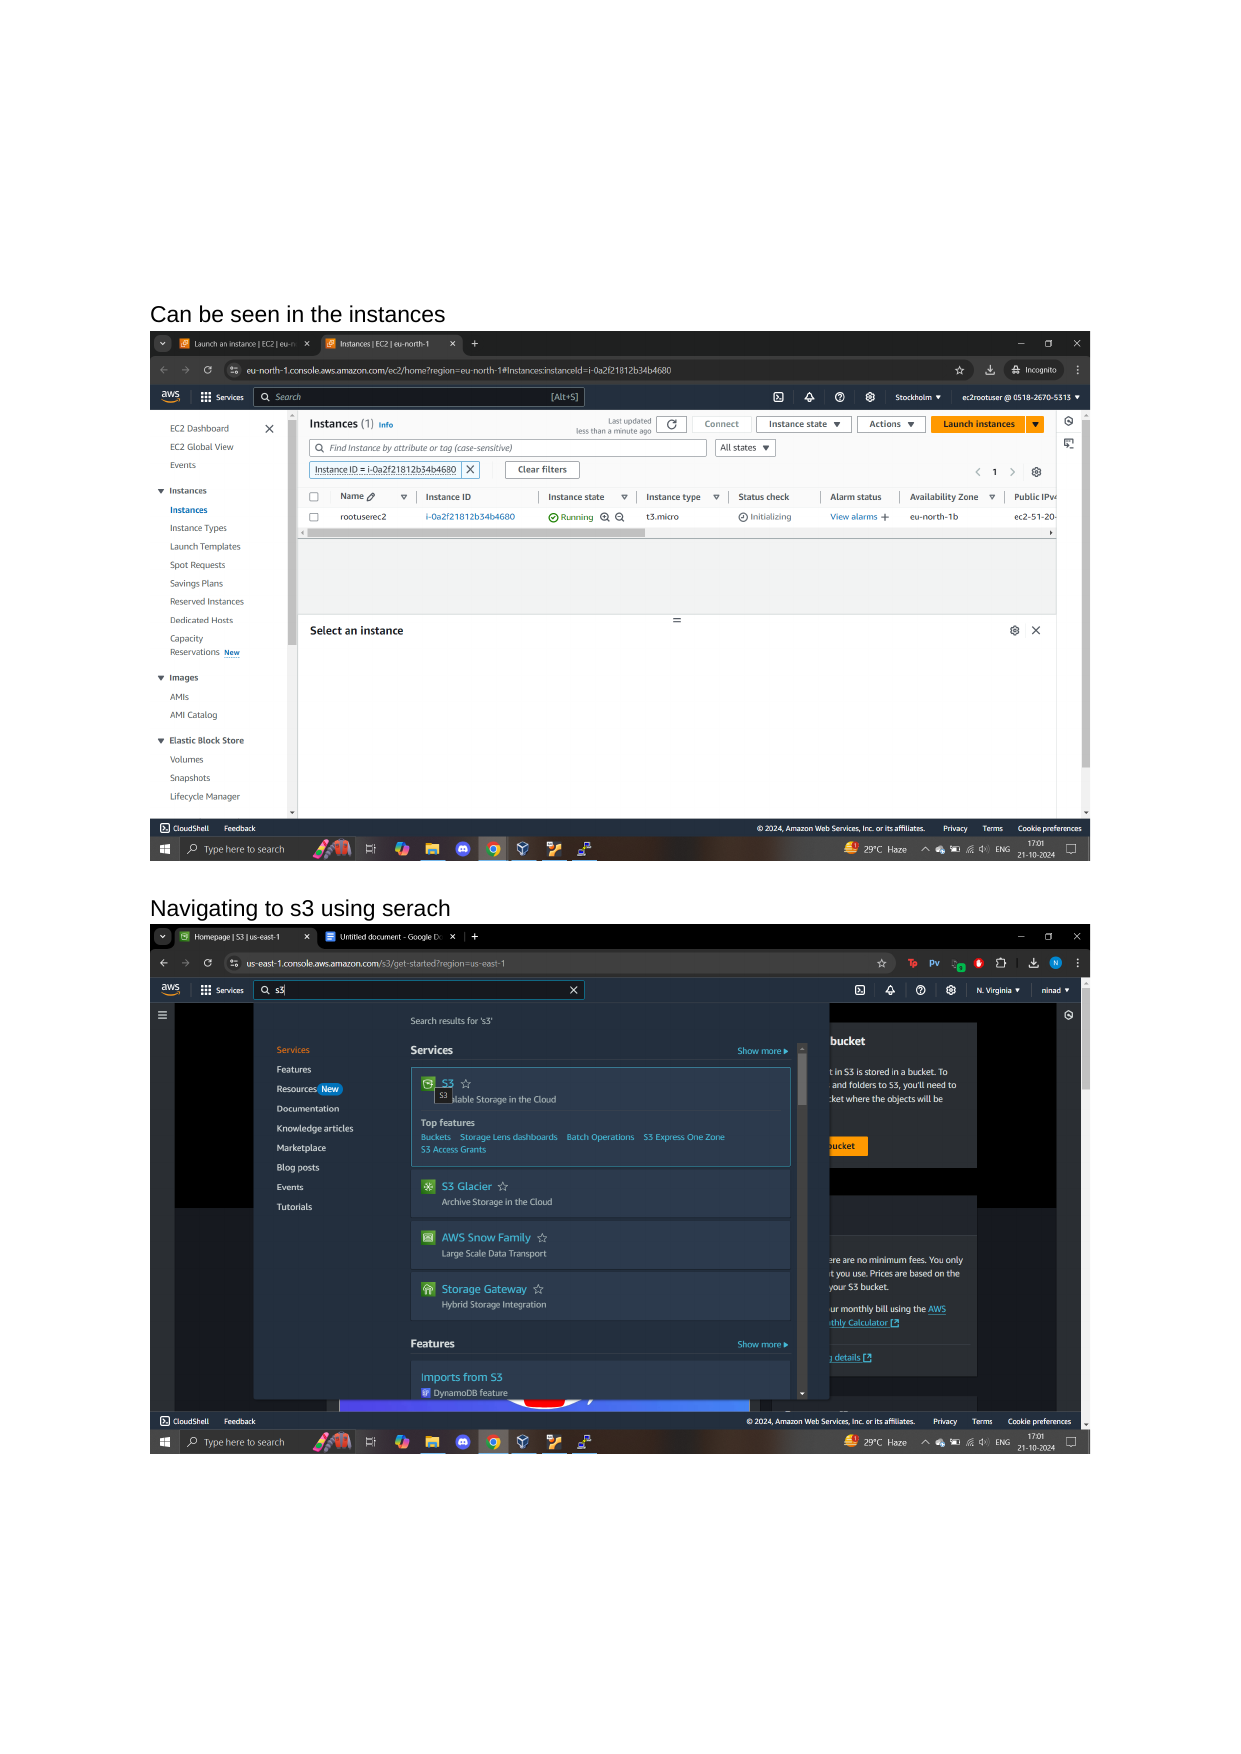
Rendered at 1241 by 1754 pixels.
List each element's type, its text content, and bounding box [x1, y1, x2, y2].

text Navigating to s3 using serach [150, 894, 1090, 921]
text Can be seen in the instances [150, 301, 1090, 327]
picture [150, 331, 1091, 861]
picture [150, 924, 1091, 1454]
